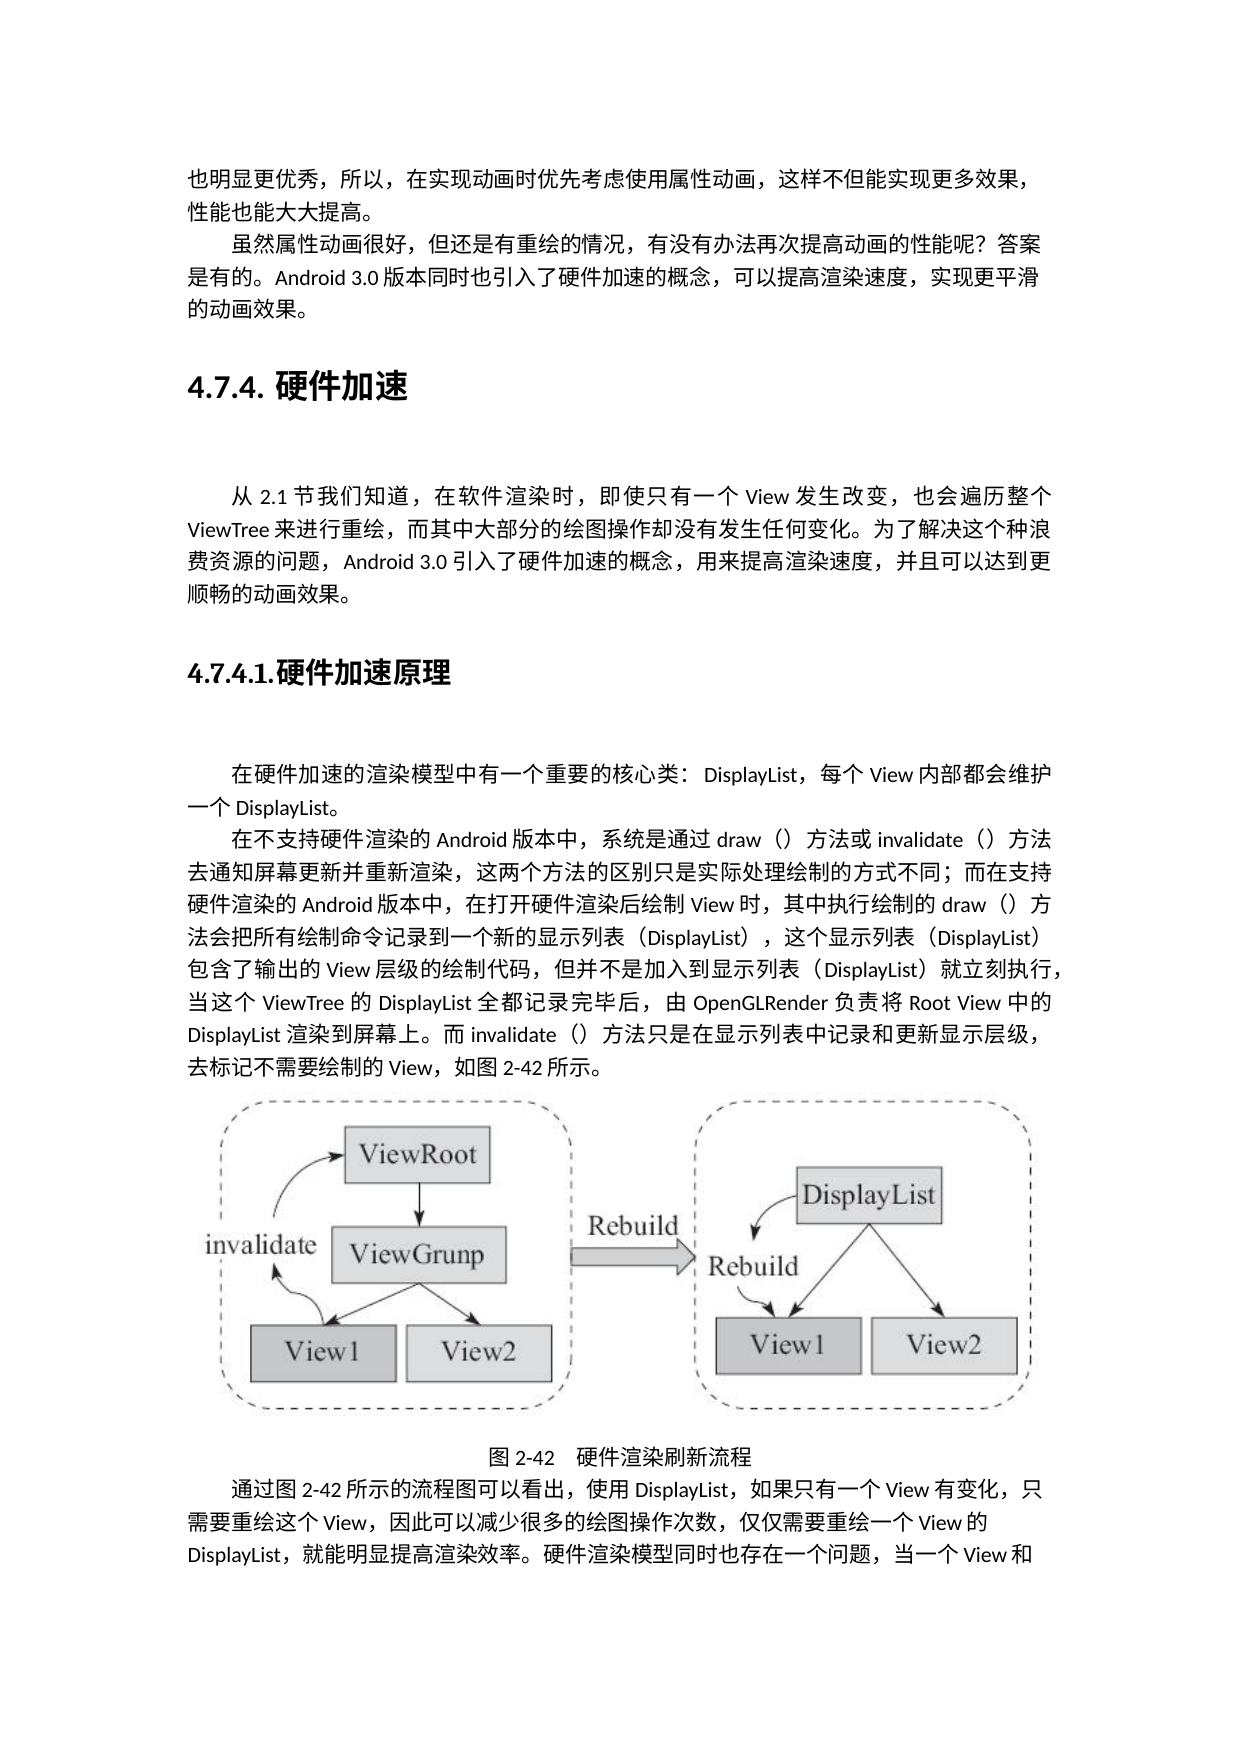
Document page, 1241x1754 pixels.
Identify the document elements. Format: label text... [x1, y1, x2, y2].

text 在硬件加速的渲染模型中有一个重要的核心类：DisplayList，每个View内部都会维护一个DisplayList。 [187, 757, 1053, 822]
text 从2.1节我们知道，在软件渲染时，即使只有一个View发生改变，也会遍历整个ViewTree来进行重绘，而其中大部分的绘图操作却没有发生任何变化。为了解决这个种浪费资源的问题，Android 3.0引入了硬件加速的概念，用来提高渲染速度，并且可以达到更顺畅的动画效果。 [187, 479, 1053, 609]
text 虽然属性动画很好，但还是有重绘的情况，有没有办法再次提高动画的性能呢？答案是有的。Android 3.0版本同时也引入了硬件加速的概念，可以提高渲染速度，实现更平滑的动画效果。 [187, 227, 1053, 324]
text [187, 162, 1053, 227]
text 在不支持硬件渲染的Android版本中，系统是通过draw（）方法或invalidate（）方法去通知屏幕更新并重新渲染，这两个方法的区别只是实际处理绘制的方式不同；而在支持硬件渲染的Android版本中，在打开硬件渲染后绘制View时，其中执行绘制的draw（）方法会把所有绘制命令记录到一个新的显示列表（DisplayList），这个显示列表（DisplayList）包含了输出的View层级的绘制代码，但并不是加入到显示列表（DisplayList）就立刻执行，当这个ViewTree的DisplayList全都记录完毕后，由OpenGLRender负责将Root View中的DisplayList渲染到屏幕上。而invalidate（）方法只是在显示列表中记录和更新显示层级，去标记不需要绘制的View，如图2-42所示。 [187, 822, 1053, 1081]
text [187, 1472, 1053, 1569]
picture [187, 1081, 1053, 1423]
text 图2-42 硬件渲染刷新流程 [187, 1439, 1053, 1472]
subtitle 硬件加速原理 [187, 638, 1053, 703]
subtitle 硬件加速 [187, 352, 1053, 417]
